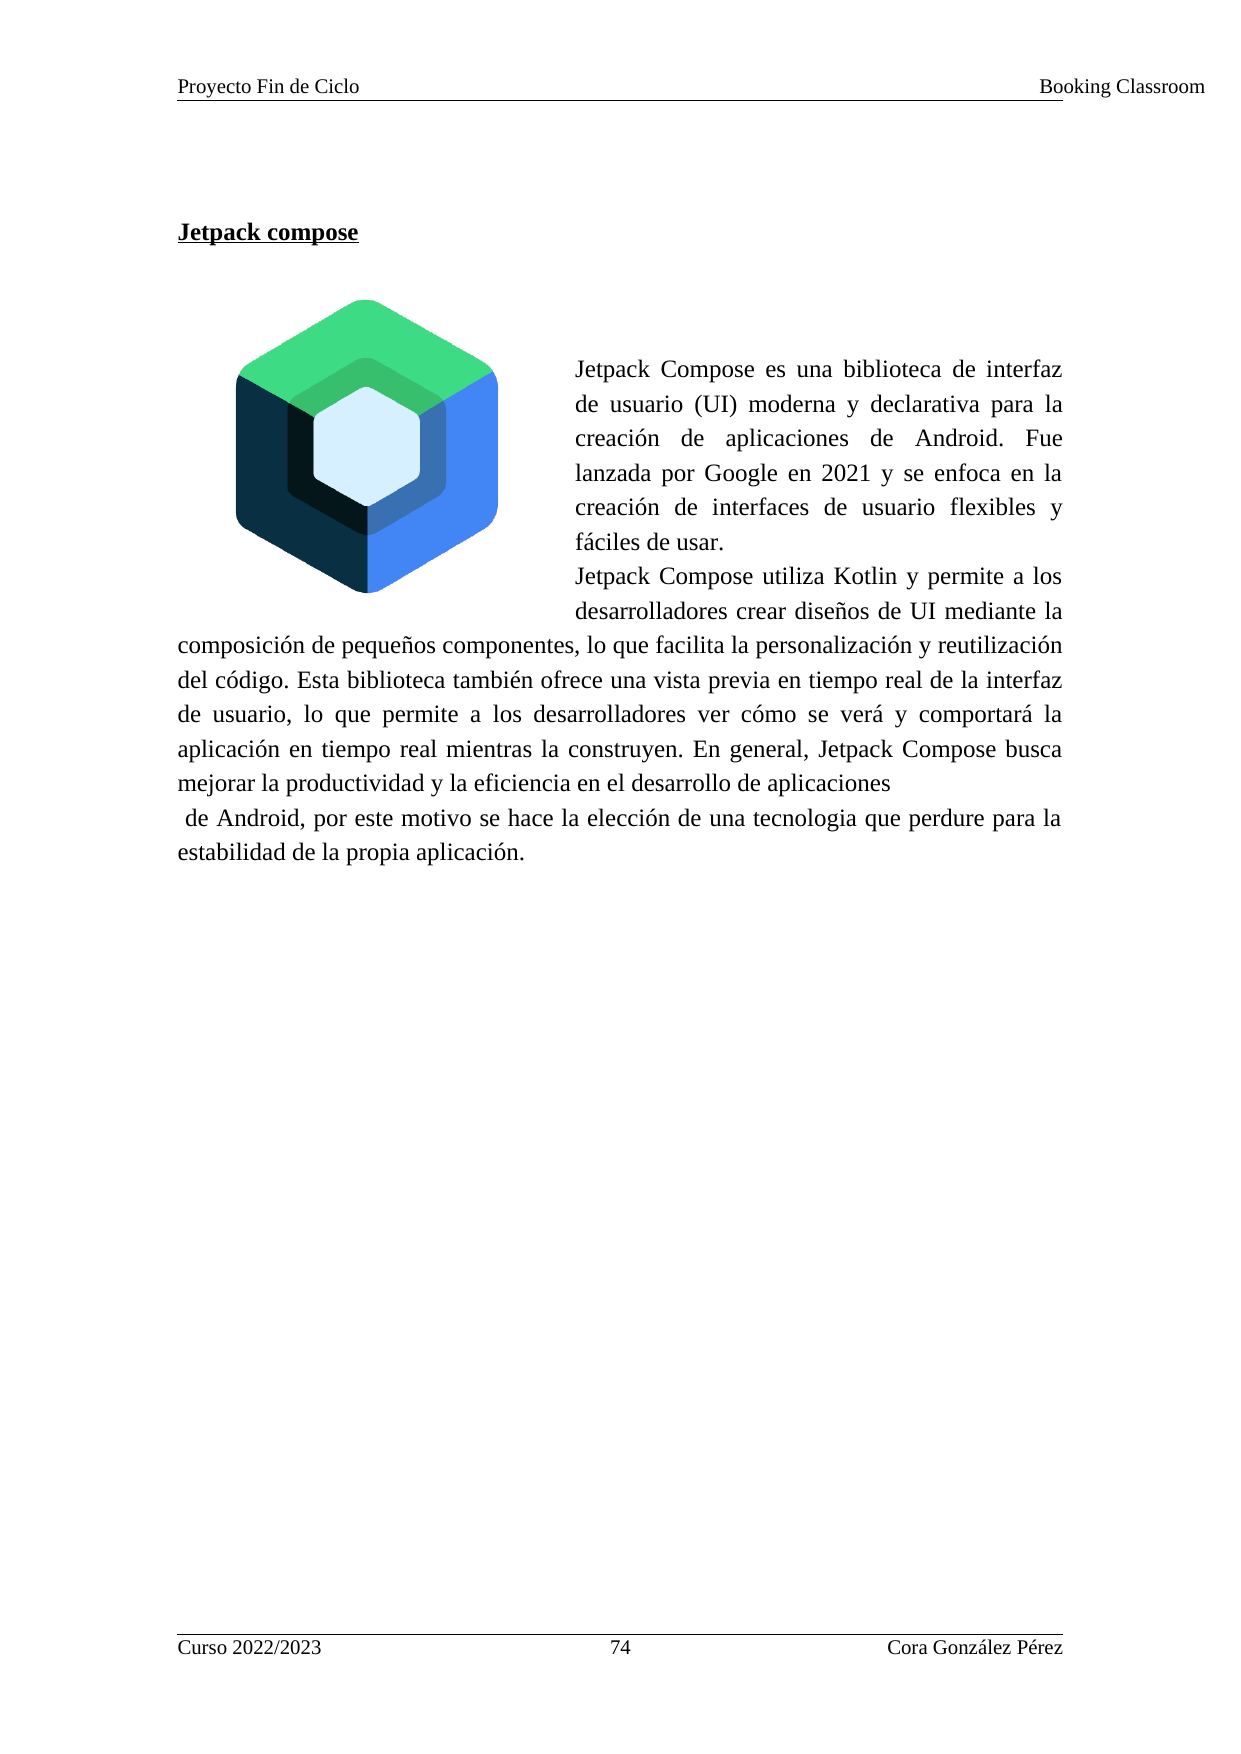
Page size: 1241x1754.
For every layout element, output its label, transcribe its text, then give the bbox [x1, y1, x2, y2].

text Jetpack compose [177, 217, 1063, 245]
text de Android, por este motivo se hace la elección de una tecnologia que perdure para la estabilidad de la propia aplicación. [177, 803, 1063, 866]
text Jetpack Compose es una biblioteca de interfaz de usuario (UI) moderna y declarativa para la creación de aplicaciones de Android. Fue lanzada por Google en 2021 y se enfoca en la creación de interfaces de usuario flexibles y fáciles de usar. [557, 354, 1063, 556]
picture [176, 285, 557, 603]
text Jetpack Compose utiliza Kotlin y permite a los desarrolladores crear diseños de UI mediante la composición de pequeños componentes, lo que facilita la personalización y reutilización del código. Esta biblioteca también ofrece una vista previa en tiempo real de la interfaz de usuario, lo que permite a los desarrolladores ver cómo se verá y comportará la aplicación en tiempo real mientras la construyen. En general, Jetpack Compose busca mejorar la productividad y la eficiencia en el desarrollo de aplicaciones [177, 561, 1063, 797]
